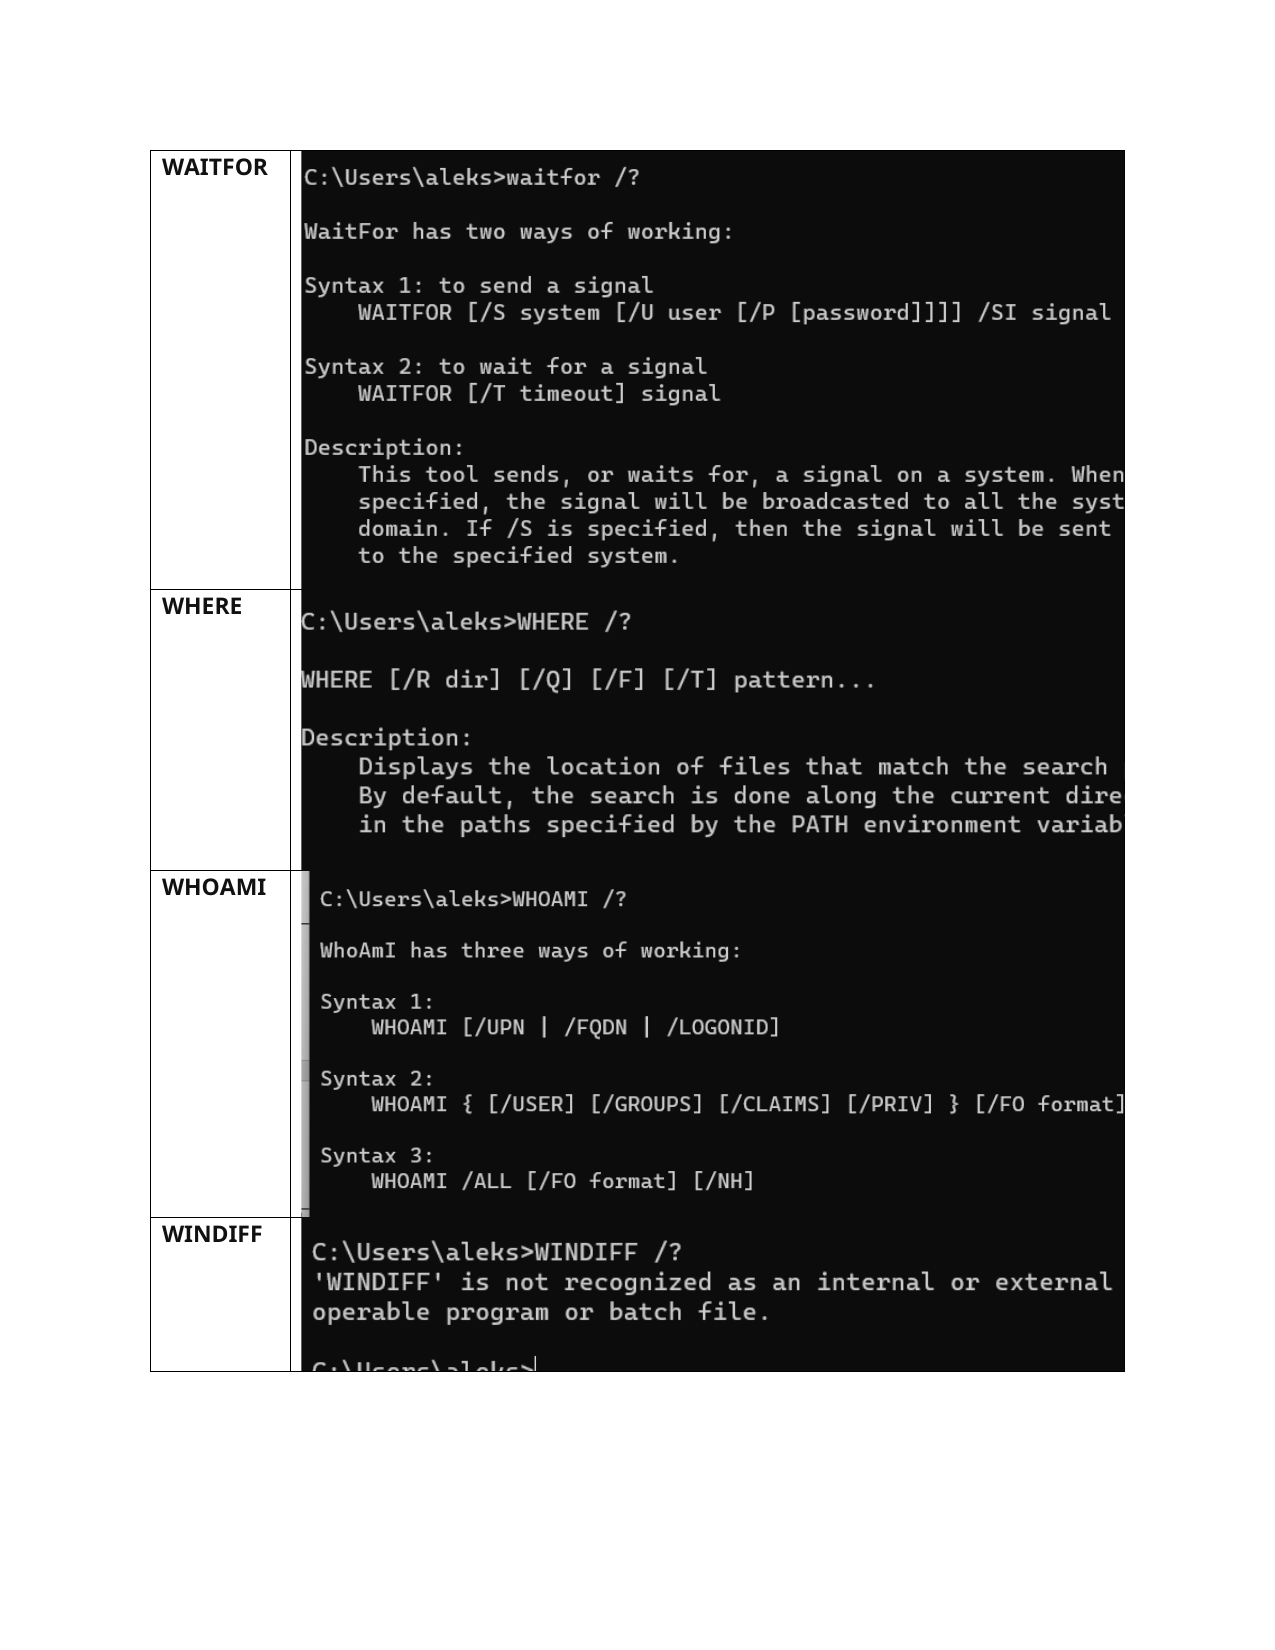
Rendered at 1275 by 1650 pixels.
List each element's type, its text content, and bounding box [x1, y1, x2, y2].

table_cell WHOAMI [151, 871, 290, 1217]
table_cell WINDIFF [151, 1218, 290, 1371]
table_cell WHERE [151, 590, 290, 870]
table_cell [291, 590, 301, 870]
table_cell [291, 1218, 301, 1371]
table_cell [291, 871, 301, 1217]
table_cell WAITFOR [151, 151, 290, 589]
picture [301, 151, 1125, 1371]
table_cell [291, 151, 301, 589]
